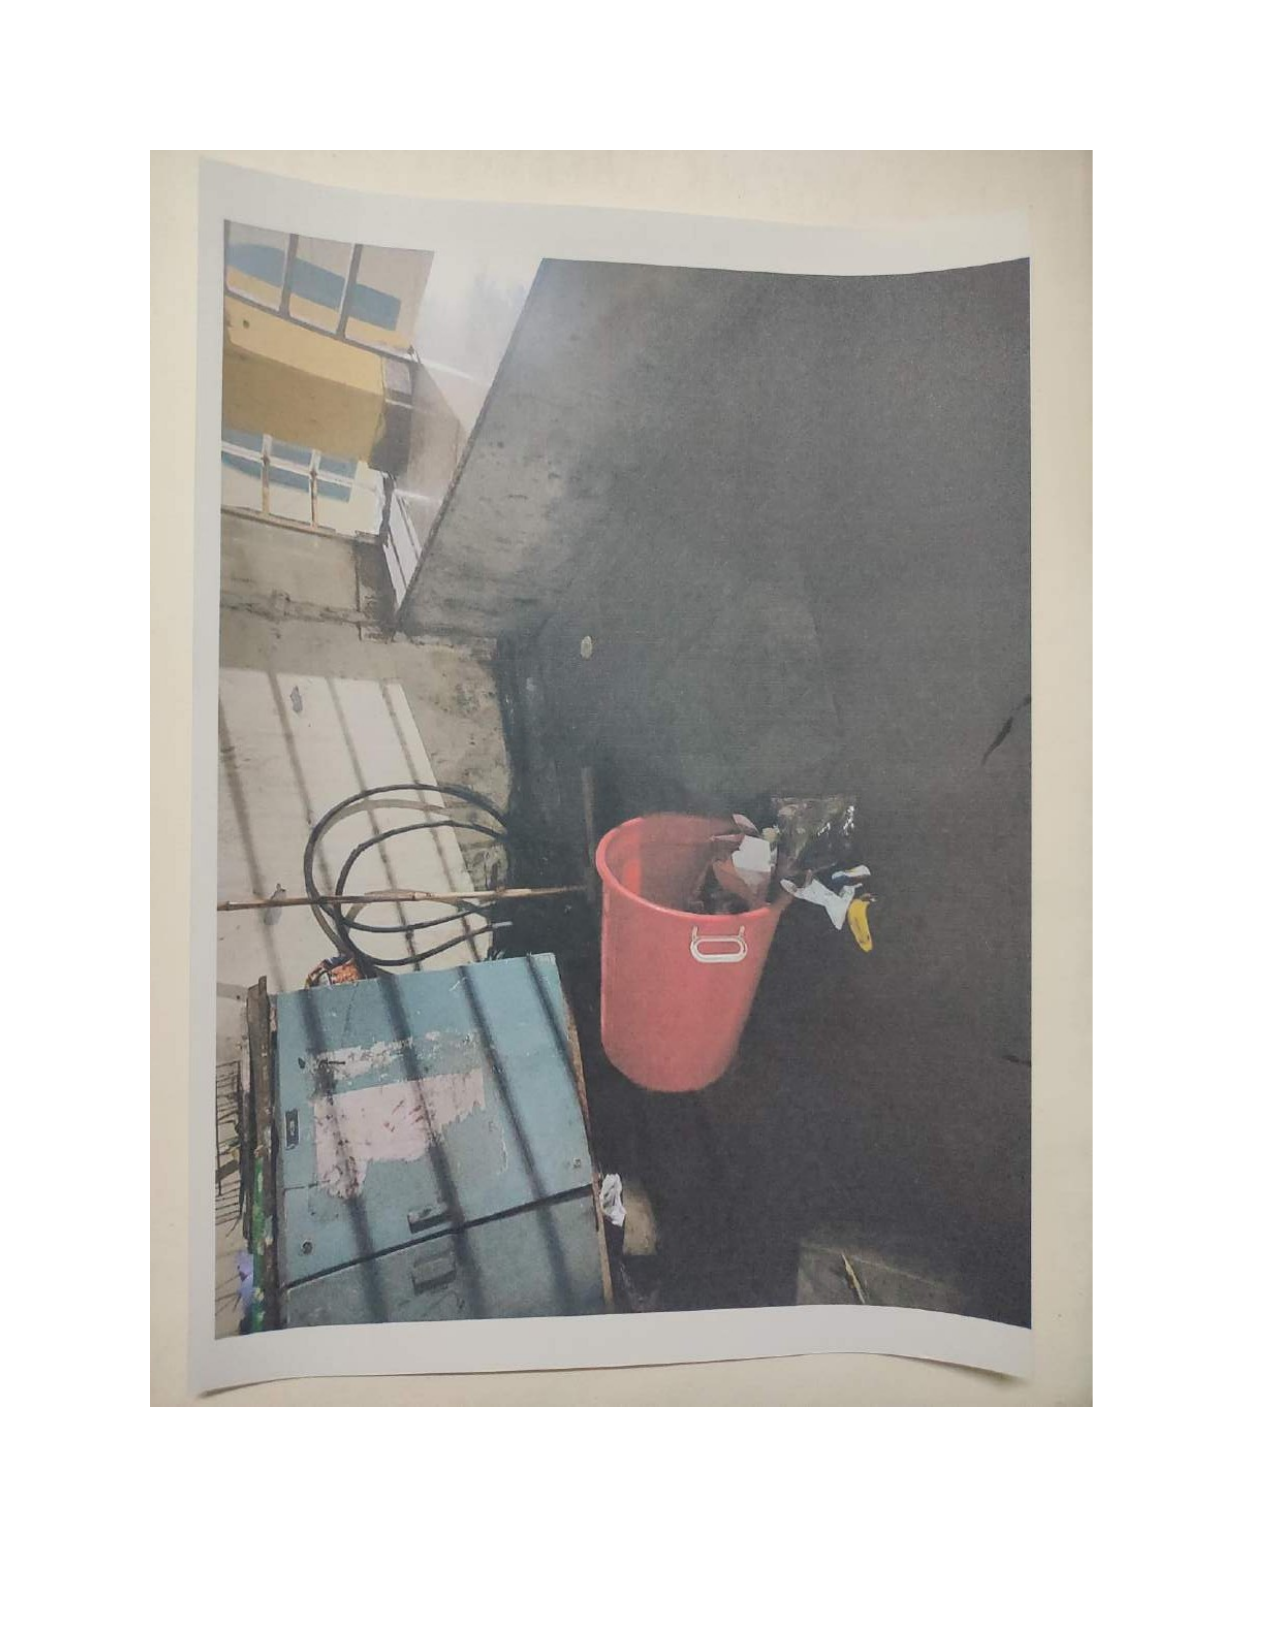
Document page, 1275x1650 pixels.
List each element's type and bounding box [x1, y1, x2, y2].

picture [150, 150, 1093, 1407]
